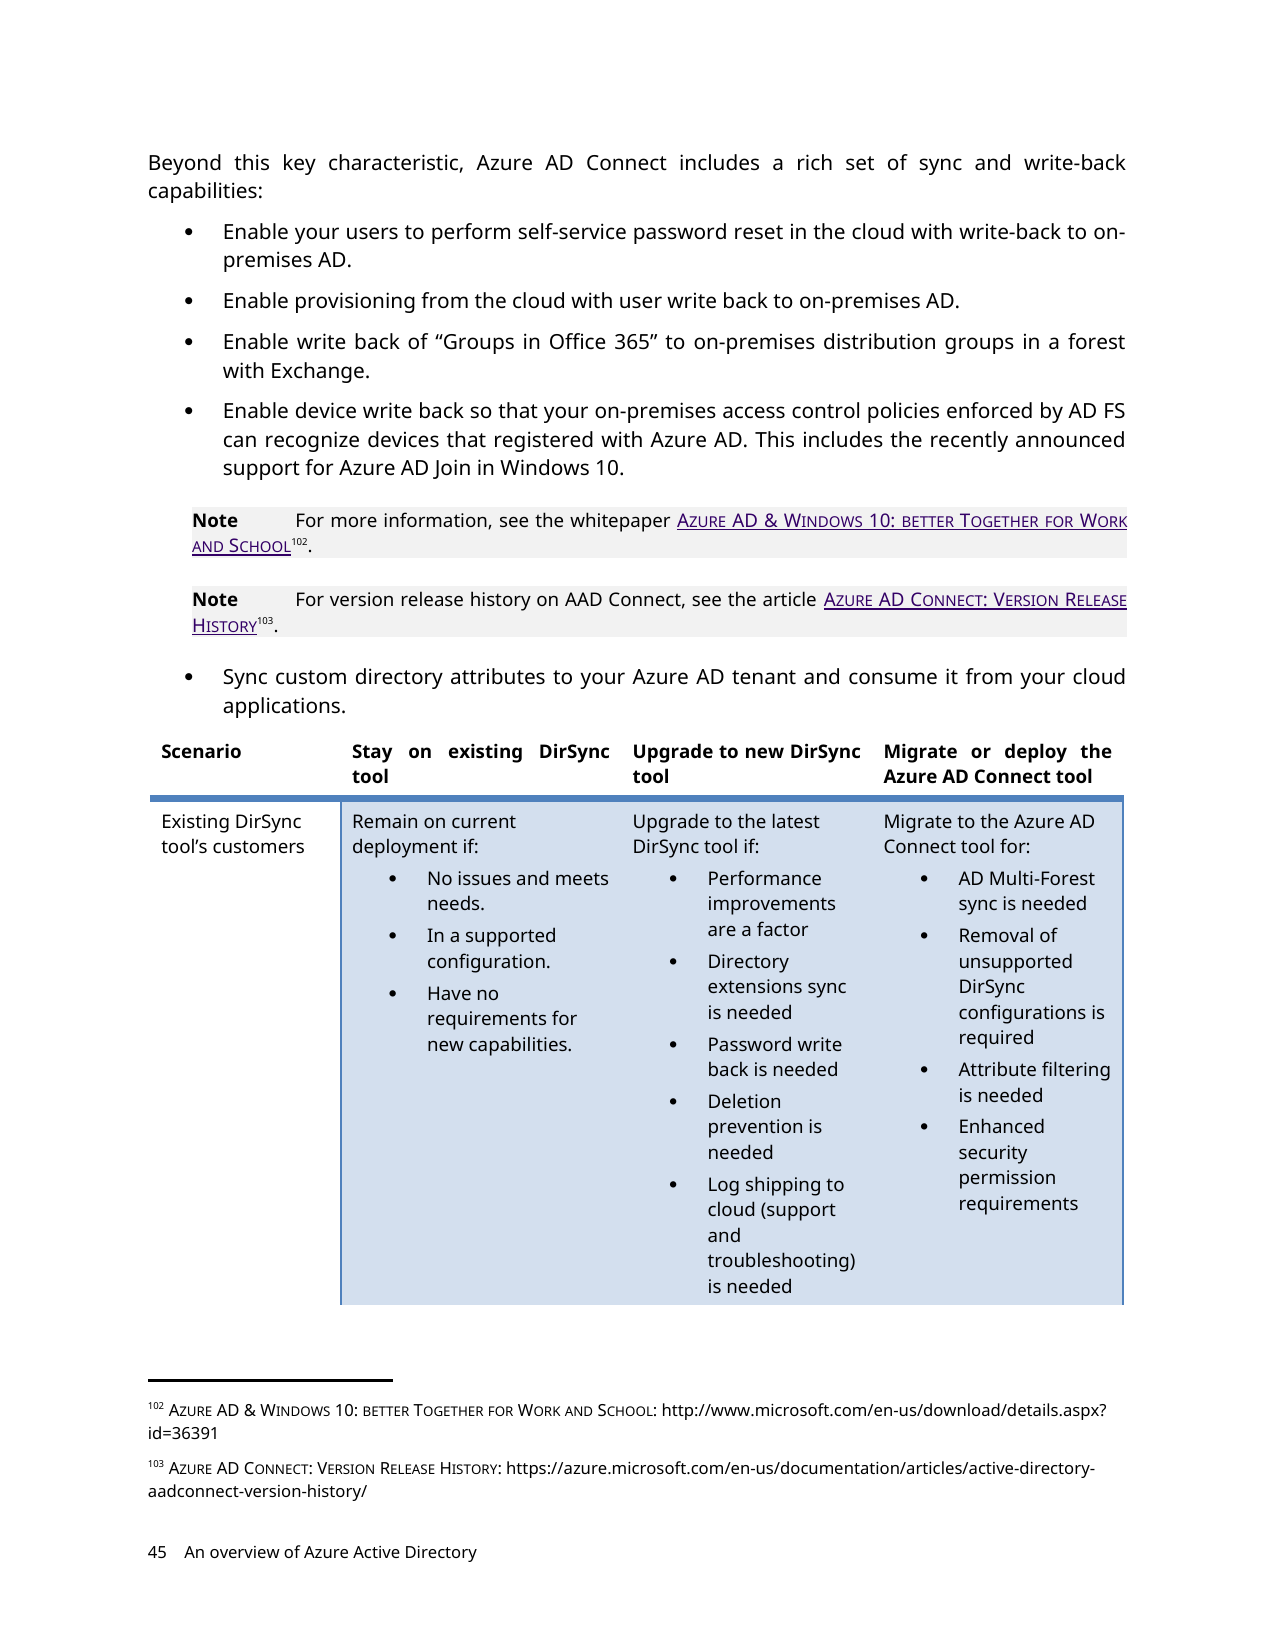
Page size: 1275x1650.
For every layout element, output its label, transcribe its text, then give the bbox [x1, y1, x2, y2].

table_cell Upgrade to the latest DirSync tool if: Performance improvements are a factor Directory extensions sync is needed Password write back is needed Deletion prevention is needed Log shipping to cloud (support and troubleshooting) is needed [621, 802, 872, 1305]
list Enable your users to perform self-service password reset in the cloud with write-back to on-premises AD. [185, 217, 1127, 274]
list Sync custom directory attributes to your Azure AD tenant and consume it from your cloud applications. [185, 662, 1127, 719]
table_header Scenario [150, 732, 341, 795]
table_cell Migrate to the Azure AD Connect tool for: AD Multi-Forest sync is needed Removal of unsupported DirSync configurations is required Attribute filtering is needed Enhanced security permission requirements [872, 802, 1122, 1305]
text Note For more information, see the whitepaper Azure AD & Windows 10: better Together for Work and School. [192, 507, 1127, 558]
table_header Stay on existing DirSync tool [341, 732, 621, 795]
list Enable provisioning from the cloud with user write back to on-premises AD. [185, 286, 1127, 315]
table_header Upgrade to new DirSync tool [621, 732, 872, 795]
list Enable device write back so that your on-premises access control policies enforced by AD FS can recognize devices that registered with Azure AD. This includes the recently announced support for Azure AD Join in Windows 10. [185, 397, 1127, 482]
list Enable write back of “Groups in Office 365” to on-premises distribution groups in a forest with Exchange. [185, 327, 1127, 384]
text Beyond this key characteristic, Azure AD Connect includes a rich set of sync and write-back capabilities: [148, 148, 1127, 204]
text Note For version release history on AAD Connect, see the article Azure AD Connect: Version Release History. [192, 586, 1127, 637]
table_cell Existing DirSync tool’s customers [150, 802, 340, 1305]
table_header Migrate or deploy the Azure AD Connect tool [872, 732, 1123, 795]
table_cell Remain on current deployment if: No issues and meets needs. In a supported configuration. Have no requirements for new capabilities. [342, 802, 621, 1305]
